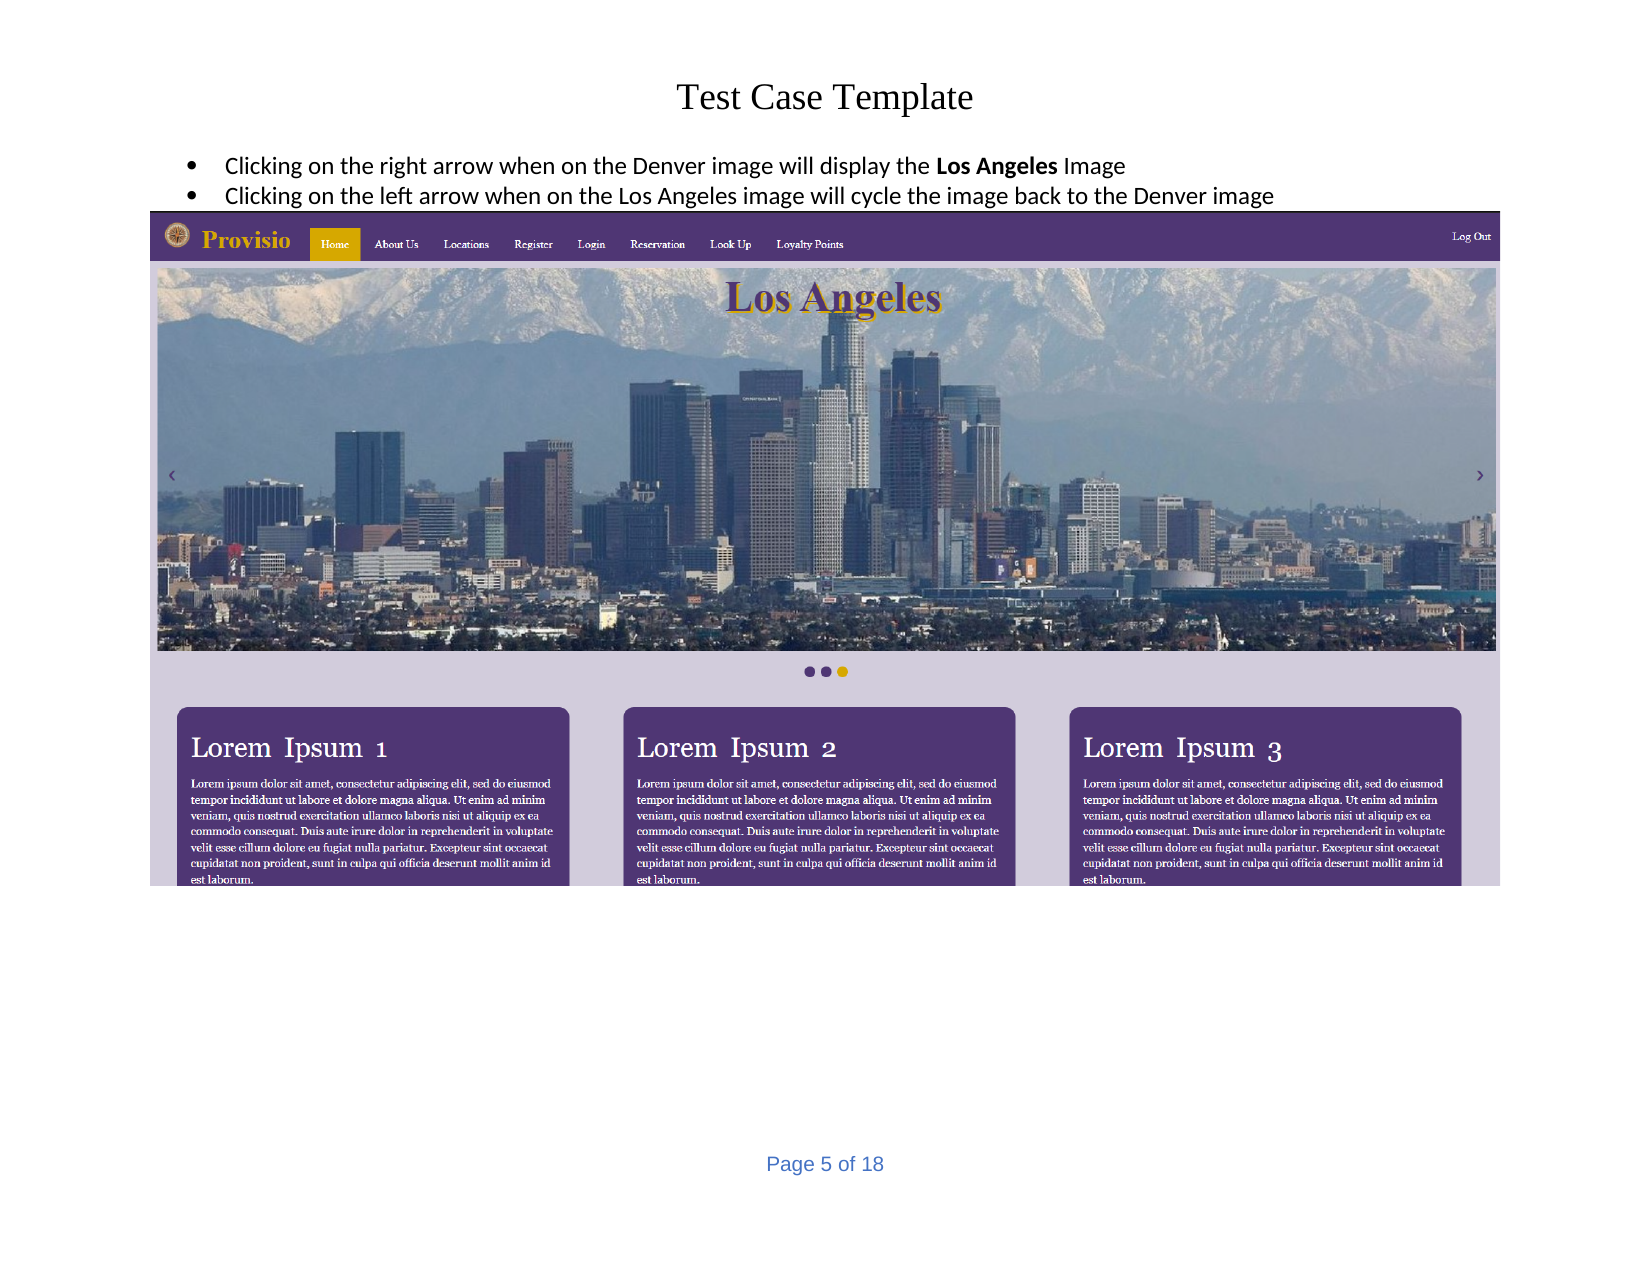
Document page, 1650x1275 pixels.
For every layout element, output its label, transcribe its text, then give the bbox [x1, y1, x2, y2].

list Clicking on the right arrow when on the Denver image will display the Los Angeles Image [187, 150, 1500, 181]
picture [150, 211, 1500, 886]
list Clicking on the left arrow when on the Los Angeles image will cycle the image back to the Denver image [187, 181, 1500, 211]
